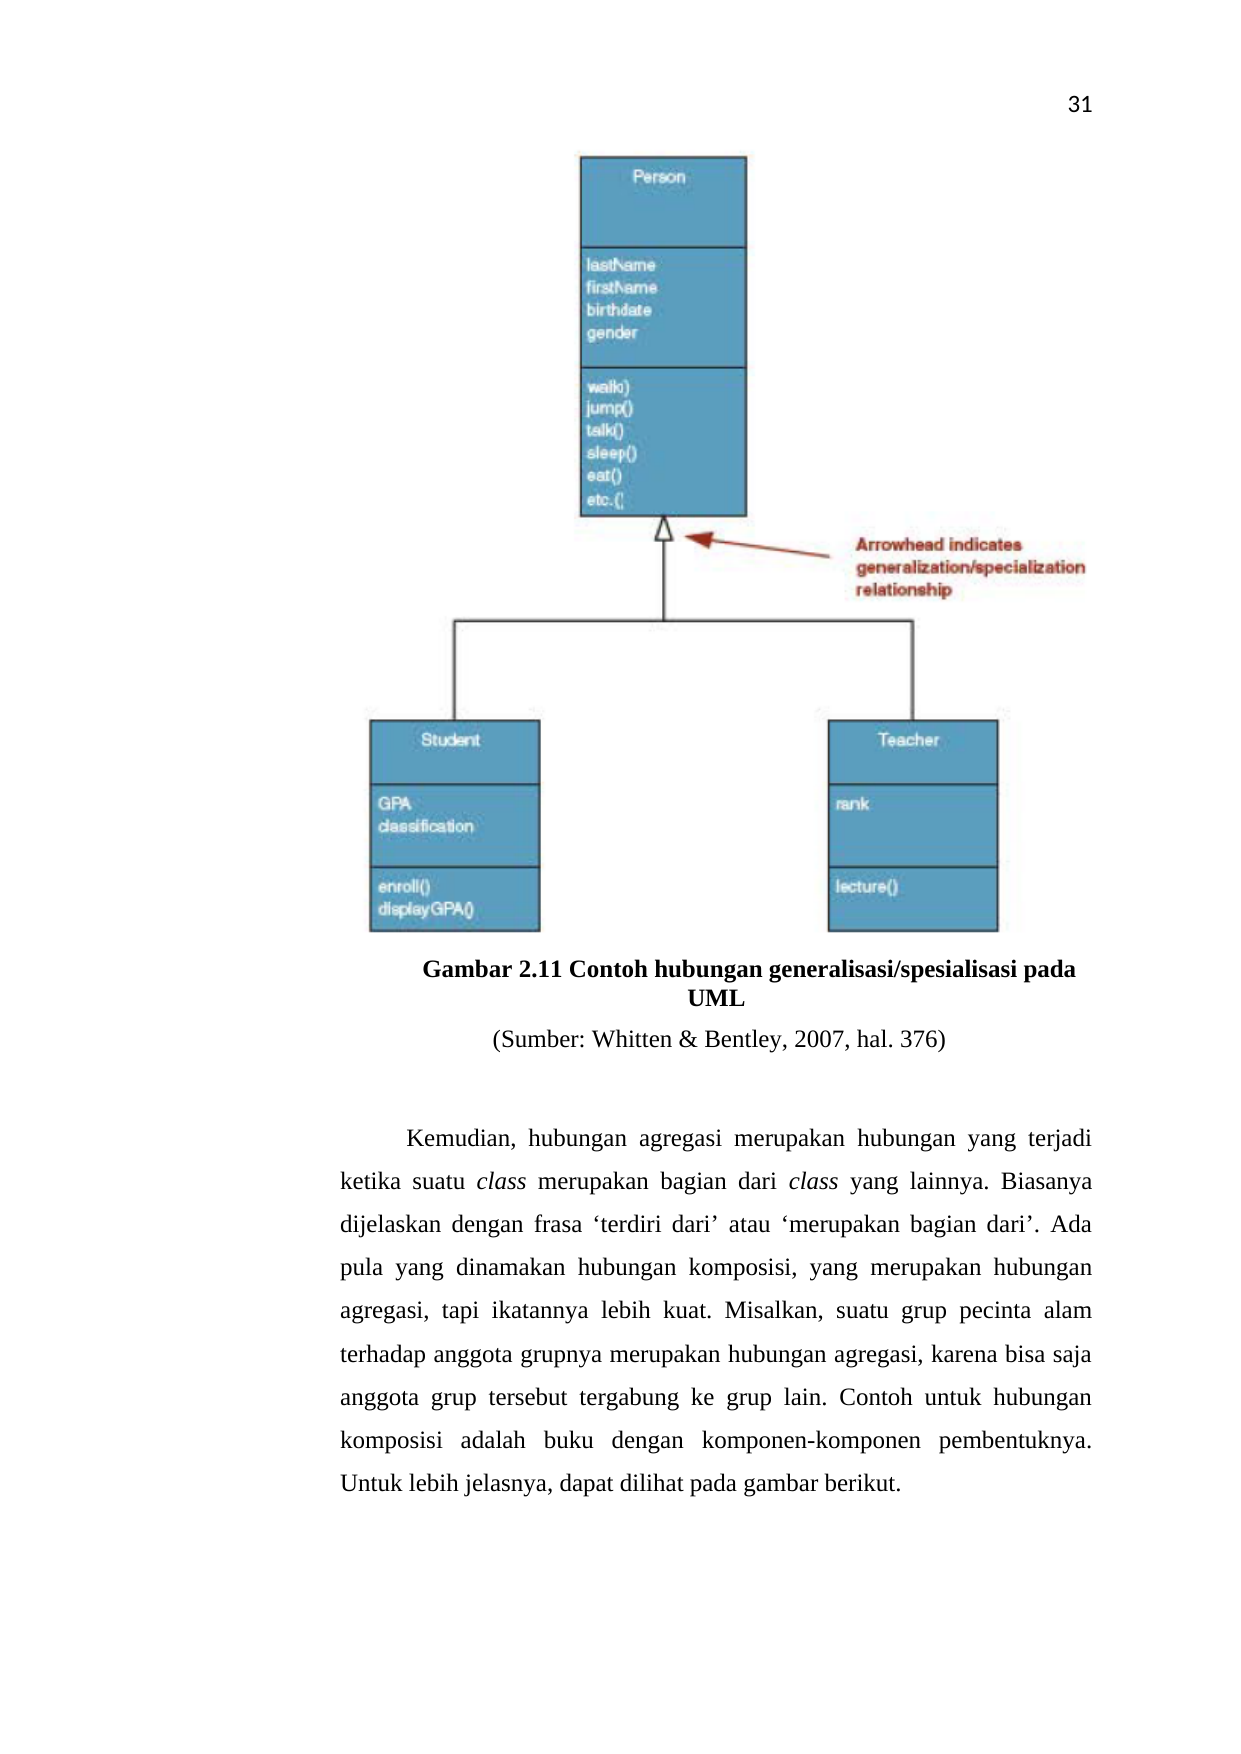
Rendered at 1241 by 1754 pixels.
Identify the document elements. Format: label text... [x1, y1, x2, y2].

text Kemudian, hubungan agregasi merupakan hubungan yang terjadi ketika suatu class merupakan bagian dari class yang lainnya. Biasanya dijelaskan dengan frasa ‘terdiri dari’ atau ‘merupakan bagian dari’. Ada pula yang dinamakan hubungan komposisi, yang merupakan hubungan agregasi, tapi ikatannya lebih kuat. Misalkan, suatu grup pecinta alam terhadap anggota grupnya merupakan hubungan agregasi, karena bisa saja anggota grup tersebut tergabung ke grup lain. Contoh untuk hubungan komposisi adalah buku dengan komponen-komponen pembentuknya. Untuk lebih jelasnya, dapat dilihat pada gambar berikut. [340, 1123, 1092, 1497]
picture [345, 147, 1088, 940]
text (Sumber: Whitten & Bentley, 2007, hal. 376) [339, 1024, 1092, 1053]
